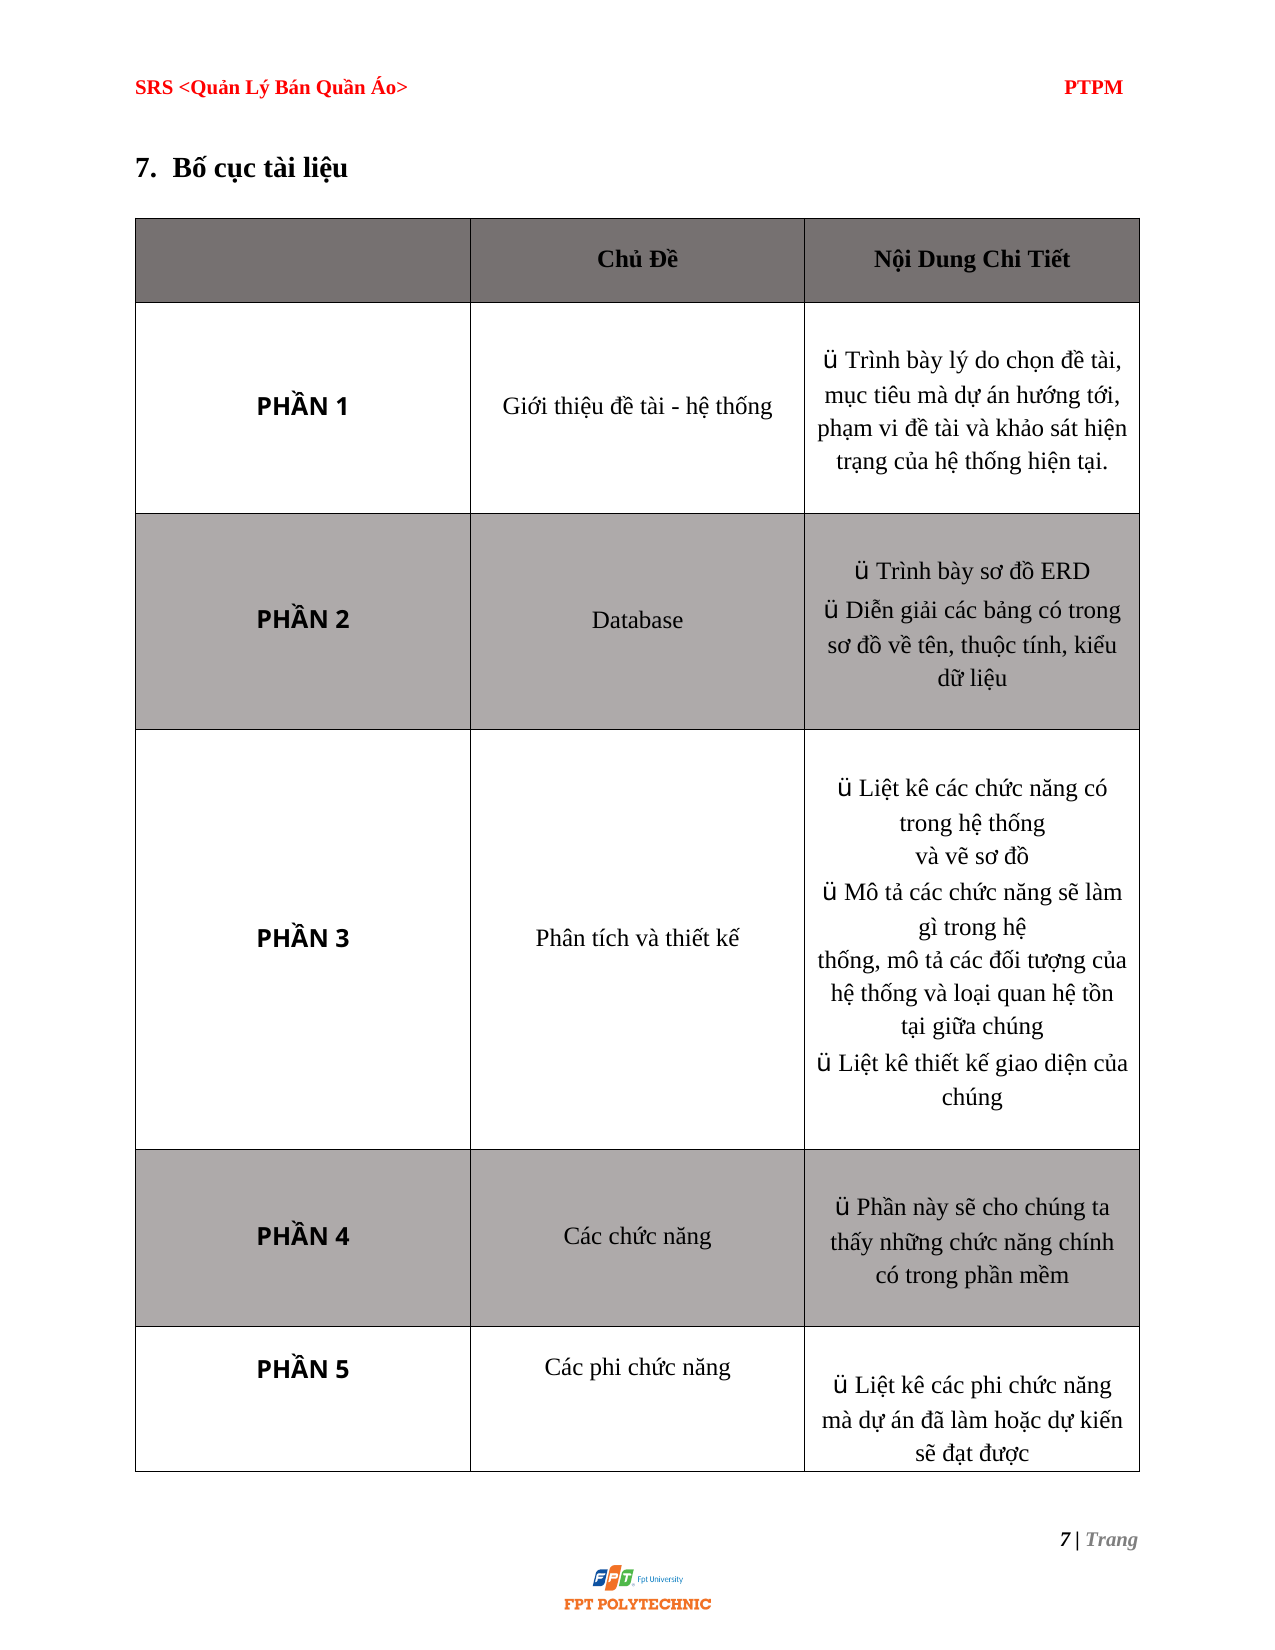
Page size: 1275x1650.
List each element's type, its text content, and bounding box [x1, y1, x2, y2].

table_cell ü Phần này sẽ cho chúng ta thấy những chức năng chính có trong phần mềm [805, 1150, 1139, 1326]
table_cell PHẦN 4 [136, 1150, 470, 1326]
table_cell ü Liệt kê các chức năng có trong hệ thống và vẽ sơ đồ ü Mô tả các chức năng sẽ làm gì trong hệ thống, mô tả các đối tượng của hệ thống và loại quan hệ tồn tại giữa chúng ü Liệt kê thiết kế giao diện của chúng [805, 730, 1139, 1148]
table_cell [805, 1327, 1139, 1471]
table_cell Phân tích và thiết kế [471, 730, 804, 1148]
table_cell Database [471, 514, 804, 729]
table_header Chủ Đề [471, 219, 804, 302]
table_cell Các phi chức năng [471, 1327, 804, 1471]
picture [563, 1555, 712, 1628]
table_cell PHẦN 3 [136, 730, 470, 1148]
table_cell PHẦN 5 [136, 1327, 470, 1471]
table_cell ü Trình bày sơ đồ ERD ü Diễn giải các bảng có trong sơ đồ về tên, thuộc tính, kiểu dữ liệu [805, 514, 1139, 729]
table_cell Giới thiệu đề tài - hệ thống [471, 303, 804, 512]
table_header [136, 219, 470, 302]
table_cell Các chức năng [471, 1150, 804, 1326]
table_cell ü Trình bày lý do chọn đề tài, mục tiêu mà dự án hướng tới, phạm vi đề tài và khảo sát hiện trạng của hệ thống hiện tại. [805, 303, 1139, 512]
table_header Nội Dung Chi Tiết [805, 219, 1139, 302]
subtitle Bố cục tài liệu [135, 150, 1140, 183]
table_cell PHẦN 2 [136, 514, 470, 729]
table_cell PHẦN 1 [136, 303, 470, 512]
